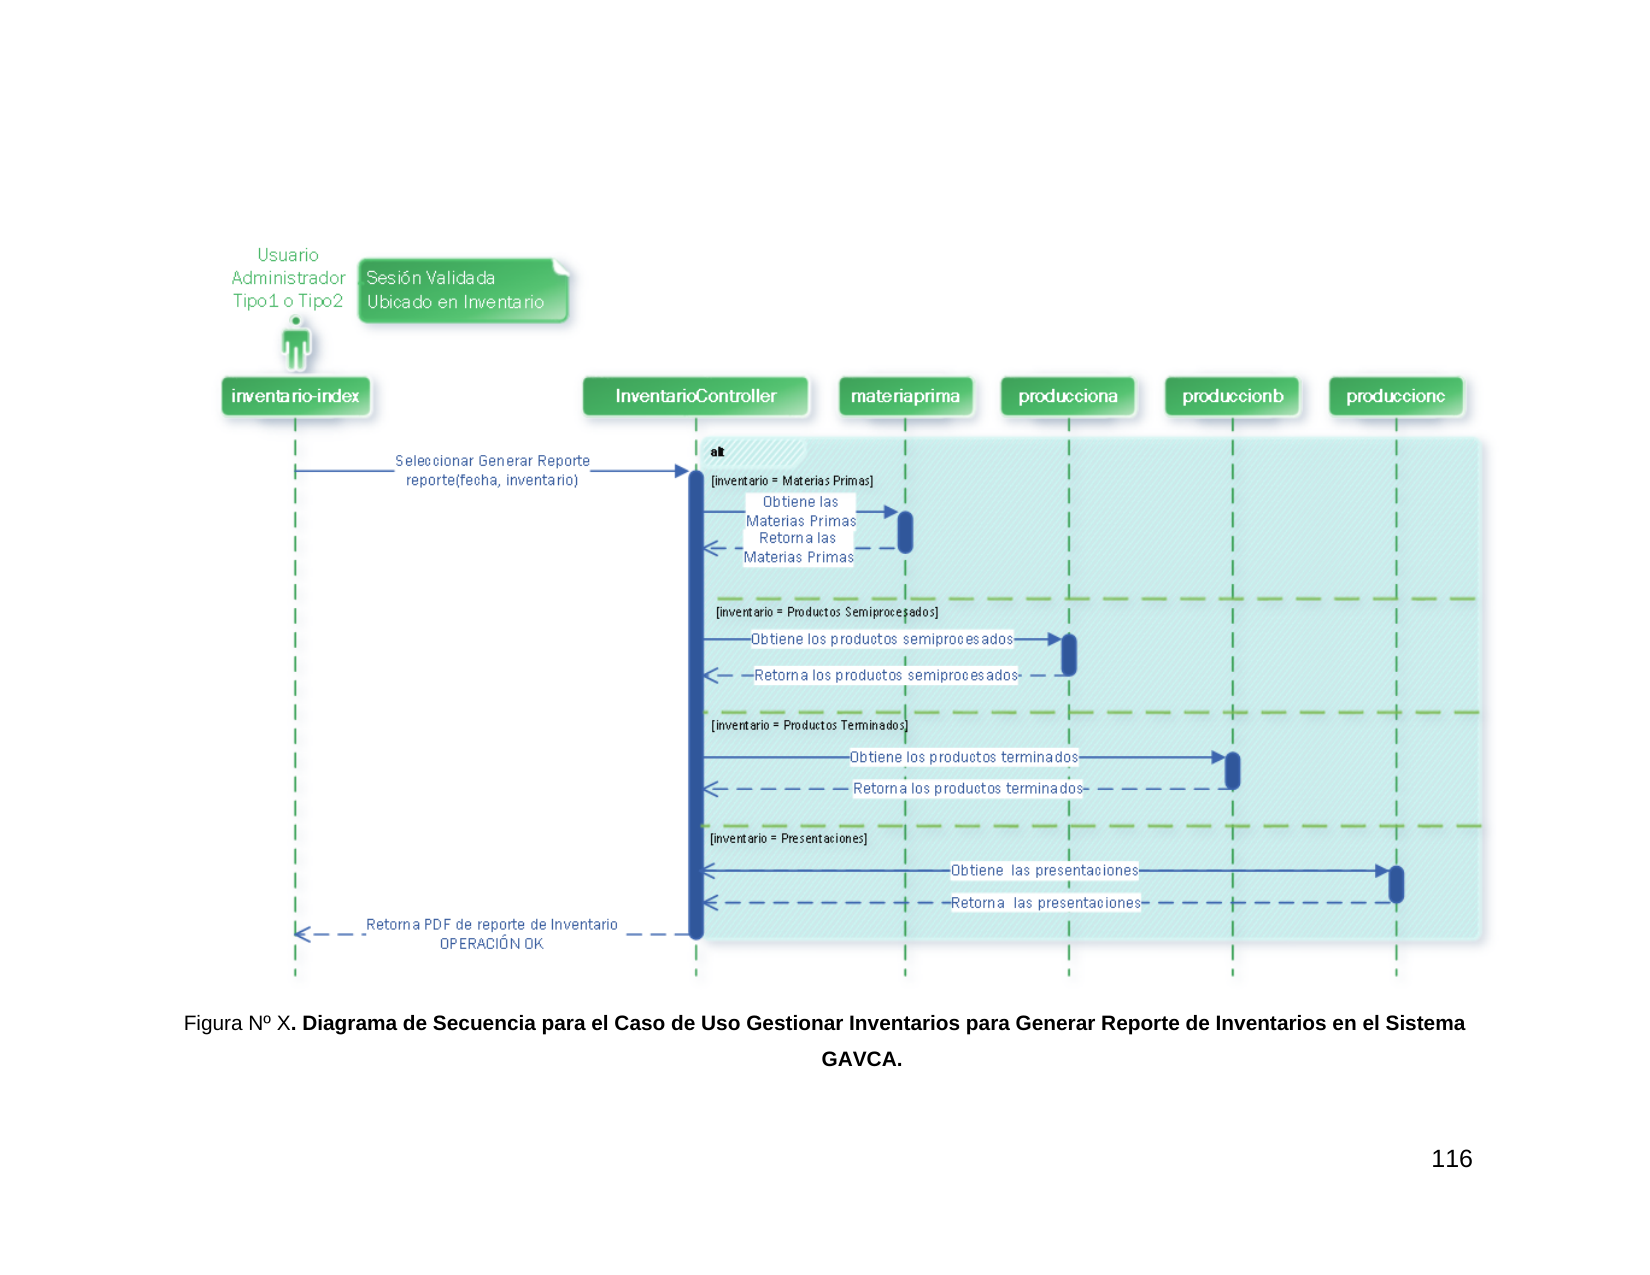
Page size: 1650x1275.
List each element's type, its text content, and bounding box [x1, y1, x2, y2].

picture [206, 236, 1503, 996]
text Figura Nº X. Diagrama de Secuencia para el Caso de Uso Gestionar Inventarios para Generar Reporte de Inventarios en el Sistema GAVCA. [177, 1010, 1473, 1070]
